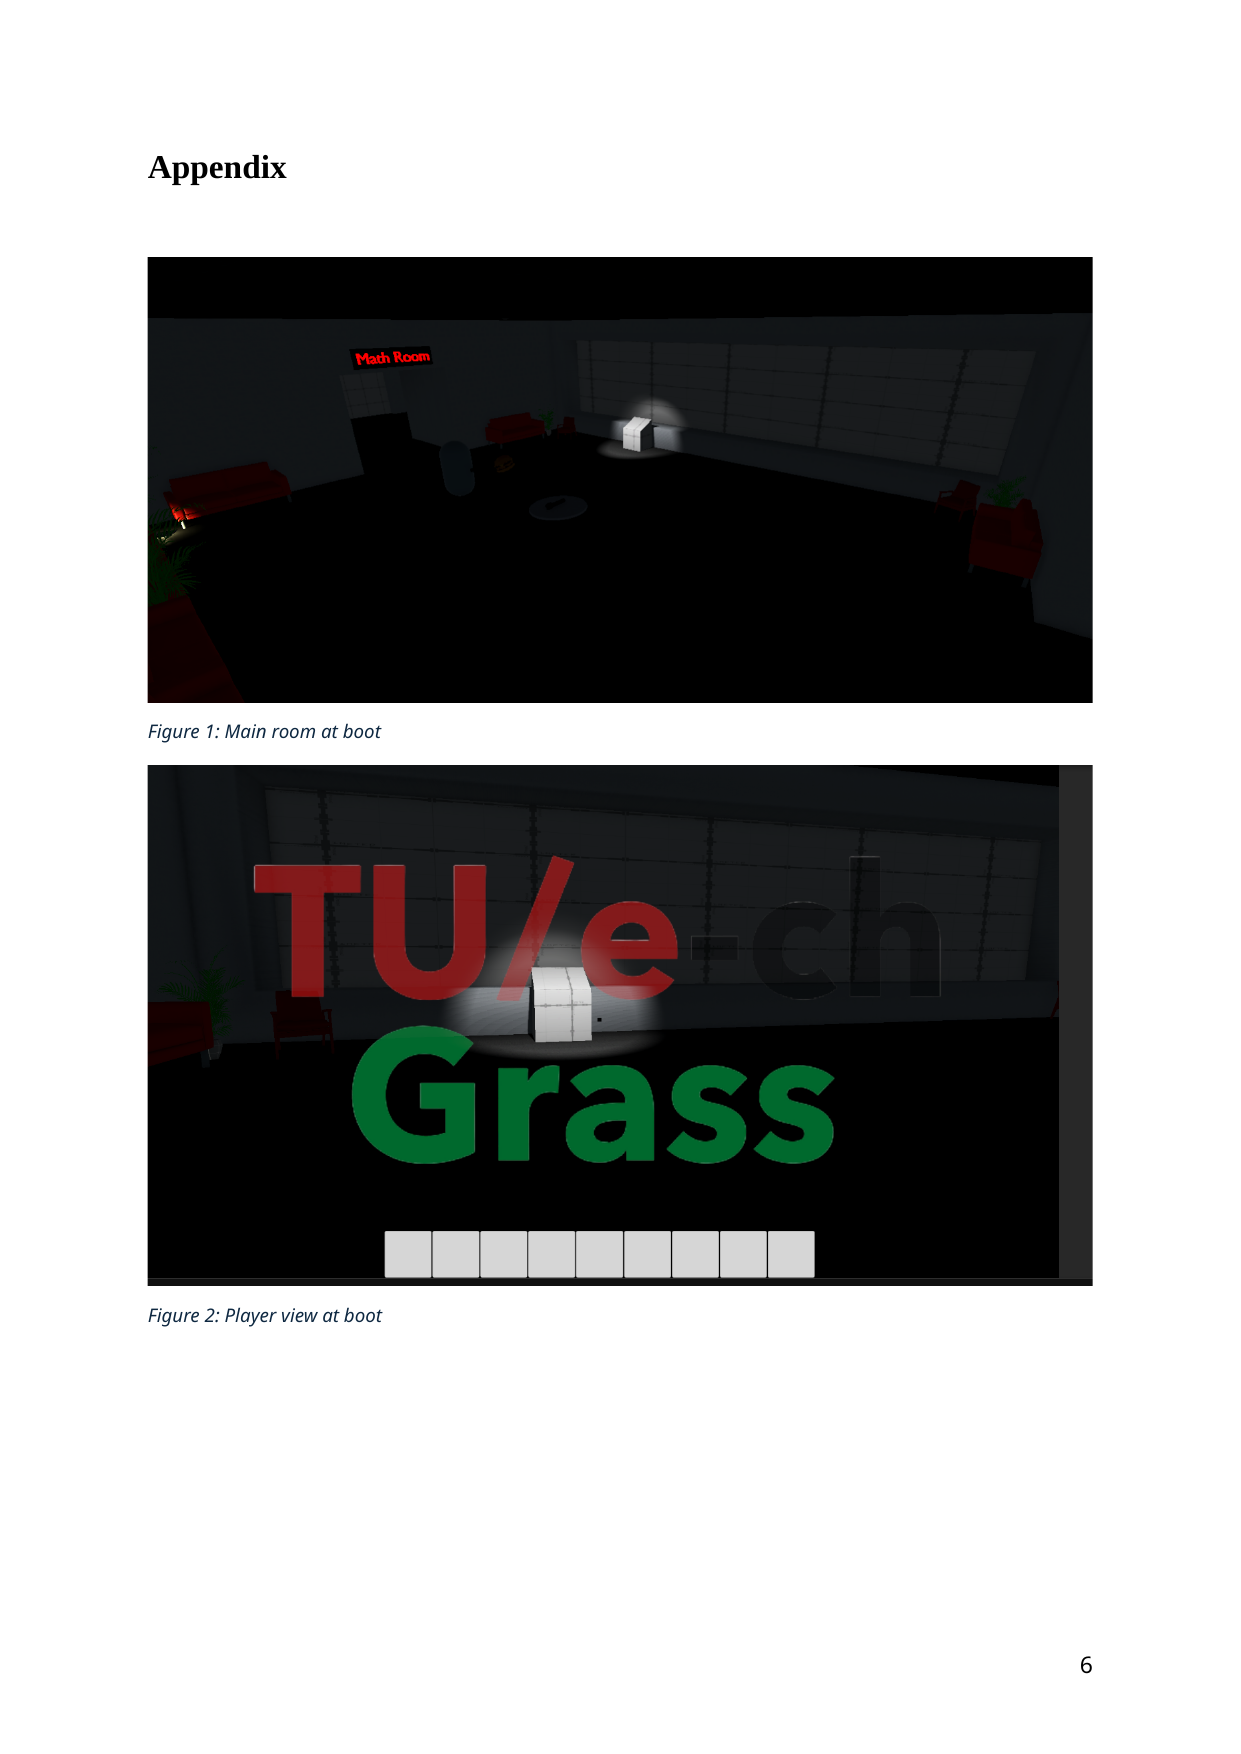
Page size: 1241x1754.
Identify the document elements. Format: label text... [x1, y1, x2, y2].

text Figure 2: Player view at boot [148, 1302, 1093, 1328]
text Appendix [148, 148, 1093, 186]
text Figure 1: Main room at boot [148, 719, 1093, 744]
picture [147, 765, 1093, 1286]
picture [147, 257, 1093, 703]
